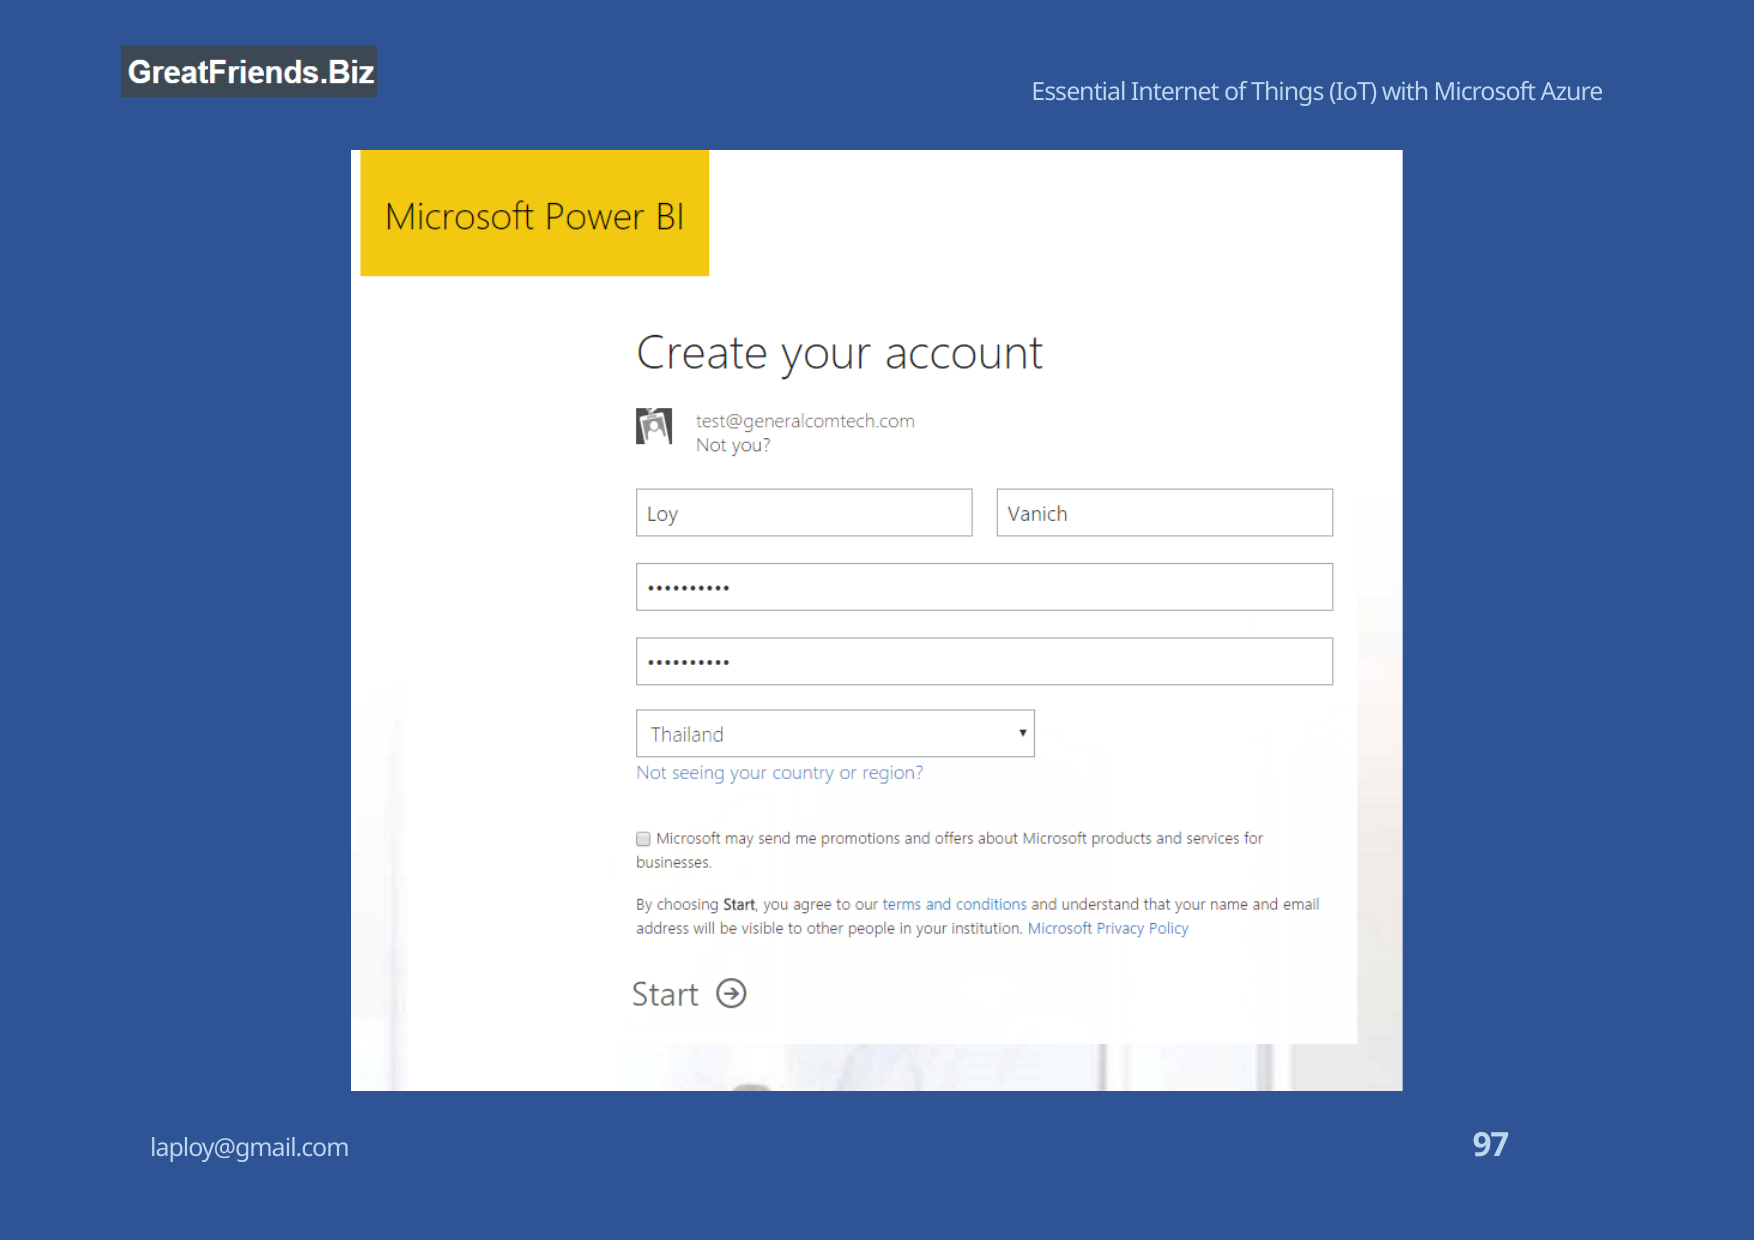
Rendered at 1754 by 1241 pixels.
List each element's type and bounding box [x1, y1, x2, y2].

picture [120, 45, 378, 97]
picture [351, 150, 1403, 1091]
